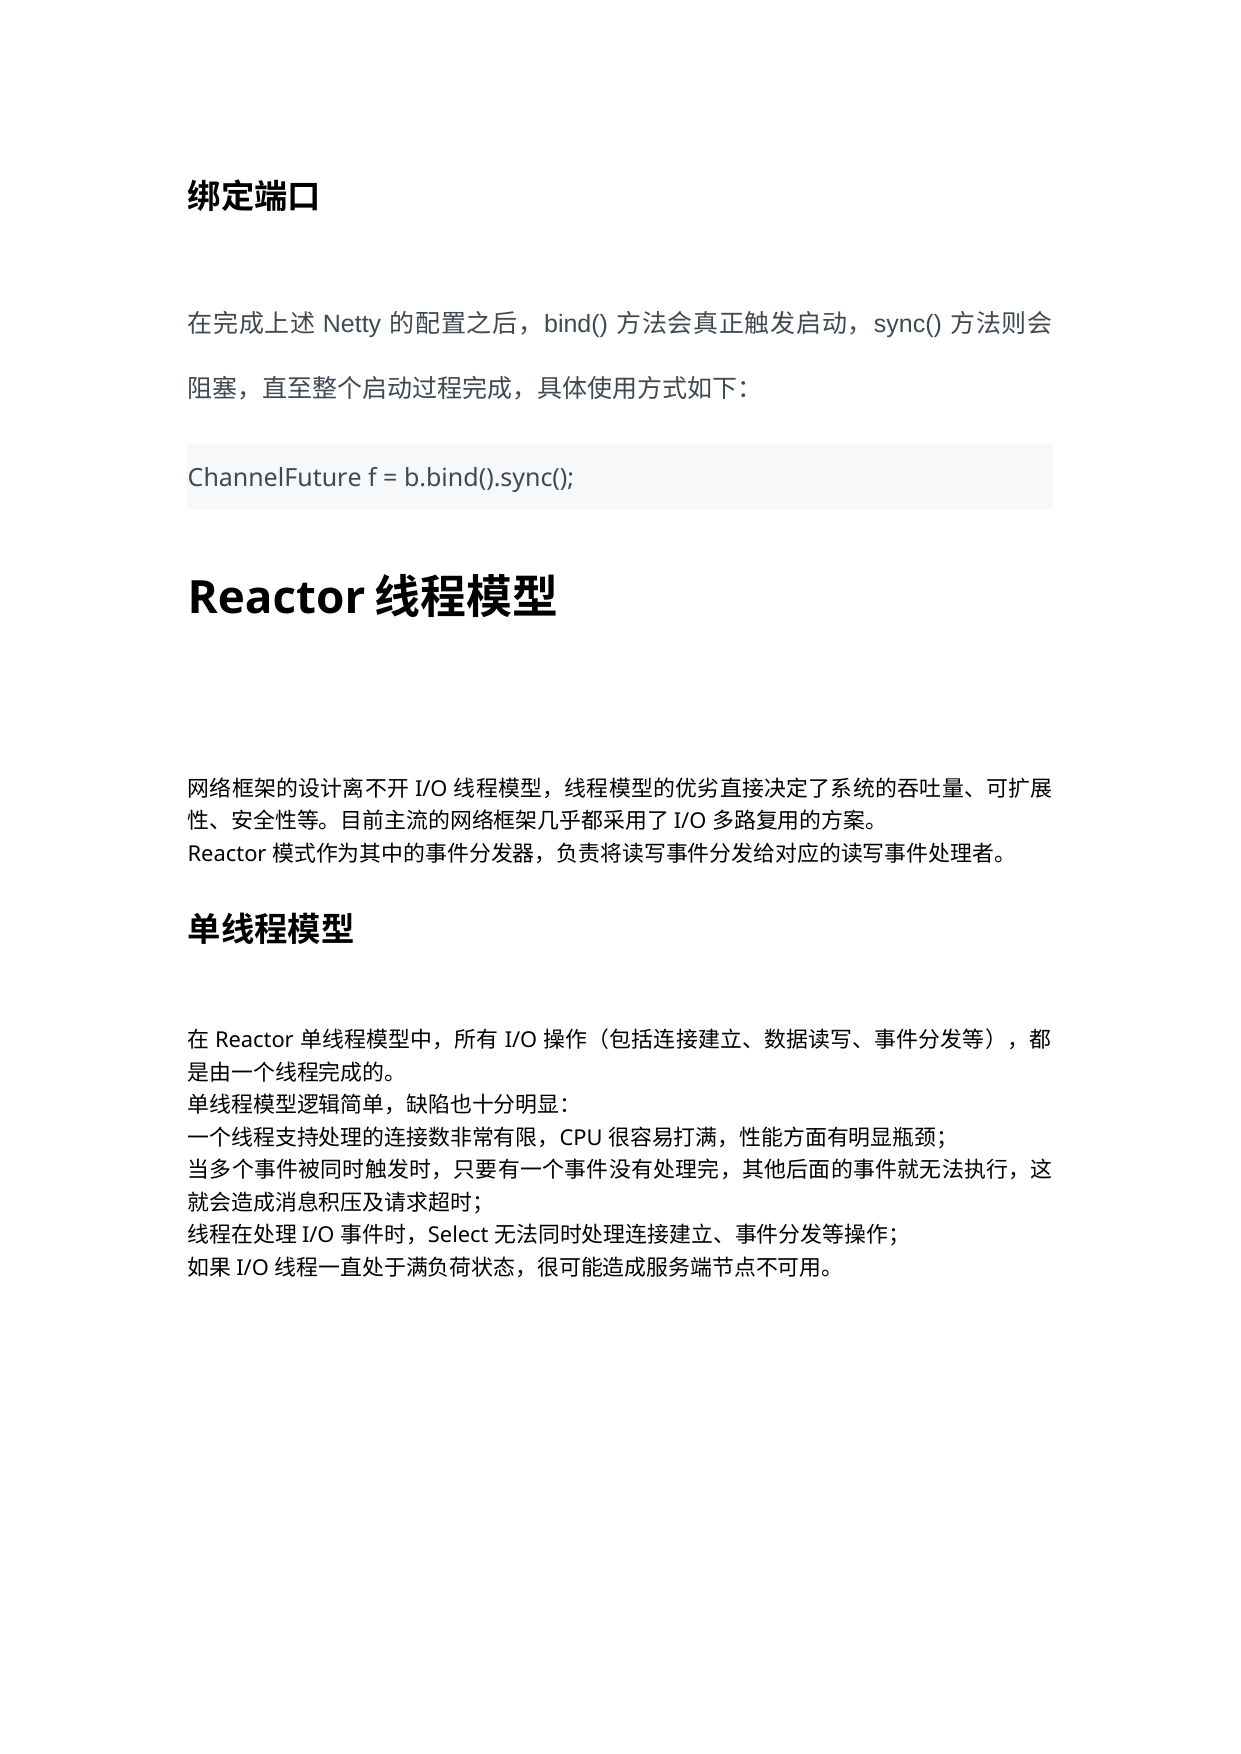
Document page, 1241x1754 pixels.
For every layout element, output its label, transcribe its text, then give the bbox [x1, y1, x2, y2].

text ChannelFuture f = b.bind().sync(); [187, 444, 1053, 509]
text 网络框架的设计离不开 I/O 线程模型，线程模型的优劣直接决定了系统的吞吐量、可扩展性、安全性等。目前主流的网络框架几乎都采用了 I/O 多路复用的方案。 [187, 770, 1053, 835]
subtitle 绑定端口 [187, 162, 1053, 227]
text 一个线程支持处理的连接数非常有限，CPU 很容易打满，性能方面有明显瓶颈； [187, 1119, 1053, 1152]
text Reactor 模式作为其中的事件分发器，负责将读写事件分发给对应的读写事件处理者。 [187, 835, 1053, 868]
text 如果 I/O 线程一直处于满负荷状态，很可能造成服务端节点不可用。 [187, 1249, 1053, 1282]
text 线程在处理 I/O 事件时，Select 无法同时处理连接建立、事件分发等操作； [187, 1217, 1053, 1249]
subtitle 单线程模型 [187, 895, 1053, 960]
subtitle Reactor线程模型 [187, 544, 1053, 642]
text 在完成上述 Netty 的配置之后，bind() 方法会真正触发启动，sync() 方法则会阻塞，直至整个启动过程完成，具体使用方式如下： [187, 289, 1053, 419]
text 在 Reactor 单线程模型中，所有 I/O 操作（包括连接建立、数据读写、事件分发等），都是由一个线程完成的。 [187, 1022, 1053, 1087]
text 当多个事件被同时触发时，只要有一个事件没有处理完，其他后面的事件就无法执行，这就会造成消息积压及请求超时； [187, 1152, 1053, 1217]
text 单线程模型逻辑简单，缺陷也十分明显： [187, 1087, 1053, 1119]
